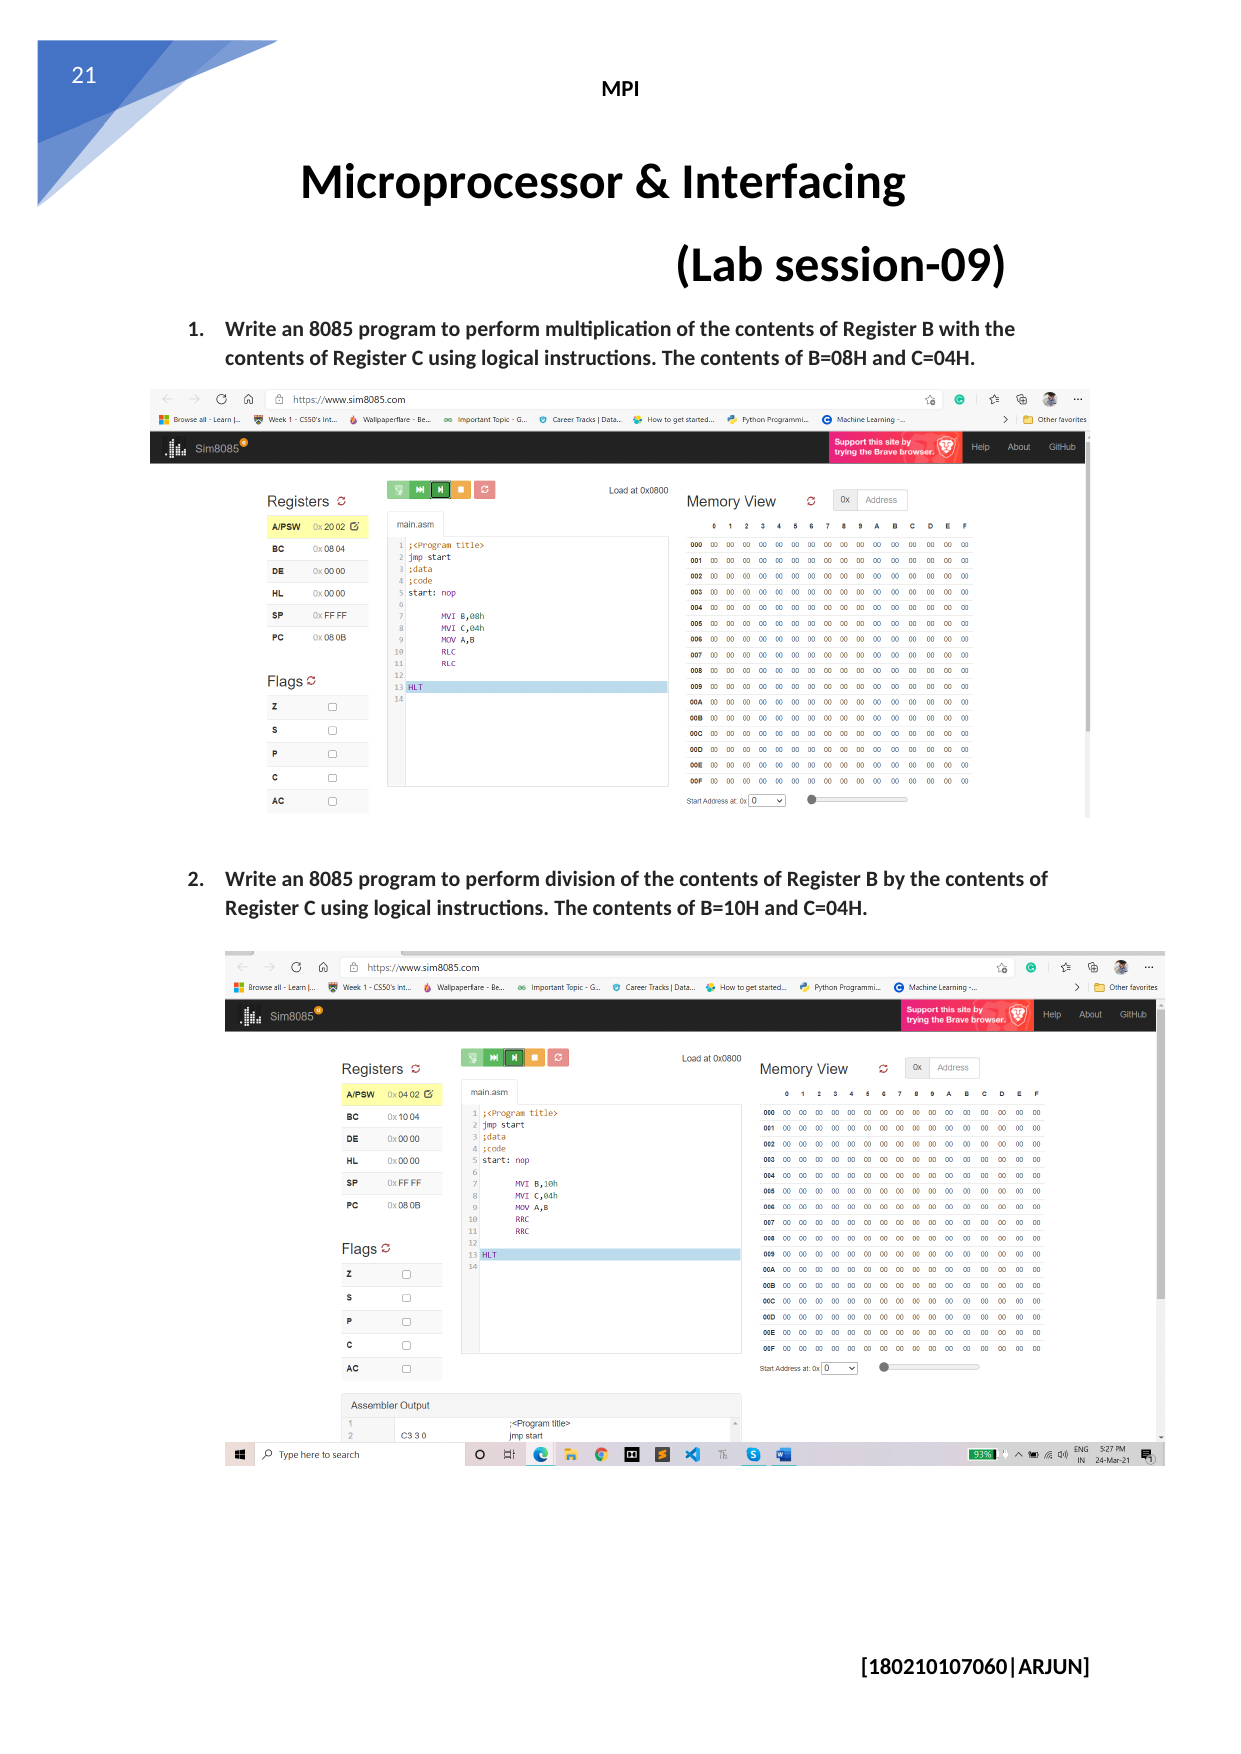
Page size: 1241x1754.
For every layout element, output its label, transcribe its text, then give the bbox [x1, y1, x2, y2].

text (Lab session-09) [150, 232, 1090, 293]
picture [37, 40, 279, 209]
list Write an 8085 program to perform multiplication of the contents of Register B with the contents of Register C using logical instructions. The contents of B=08H and C=04H. [187, 315, 1090, 370]
list Write an 8085 program to perform division of the contents of Register B by the contents of Register C using logical instructions. The contents of B=10H and C=04H. [187, 866, 1090, 921]
text Microprocessor & Interfacing [300, 150, 1090, 211]
picture [225, 951, 1166, 1466]
picture [150, 389, 1091, 818]
